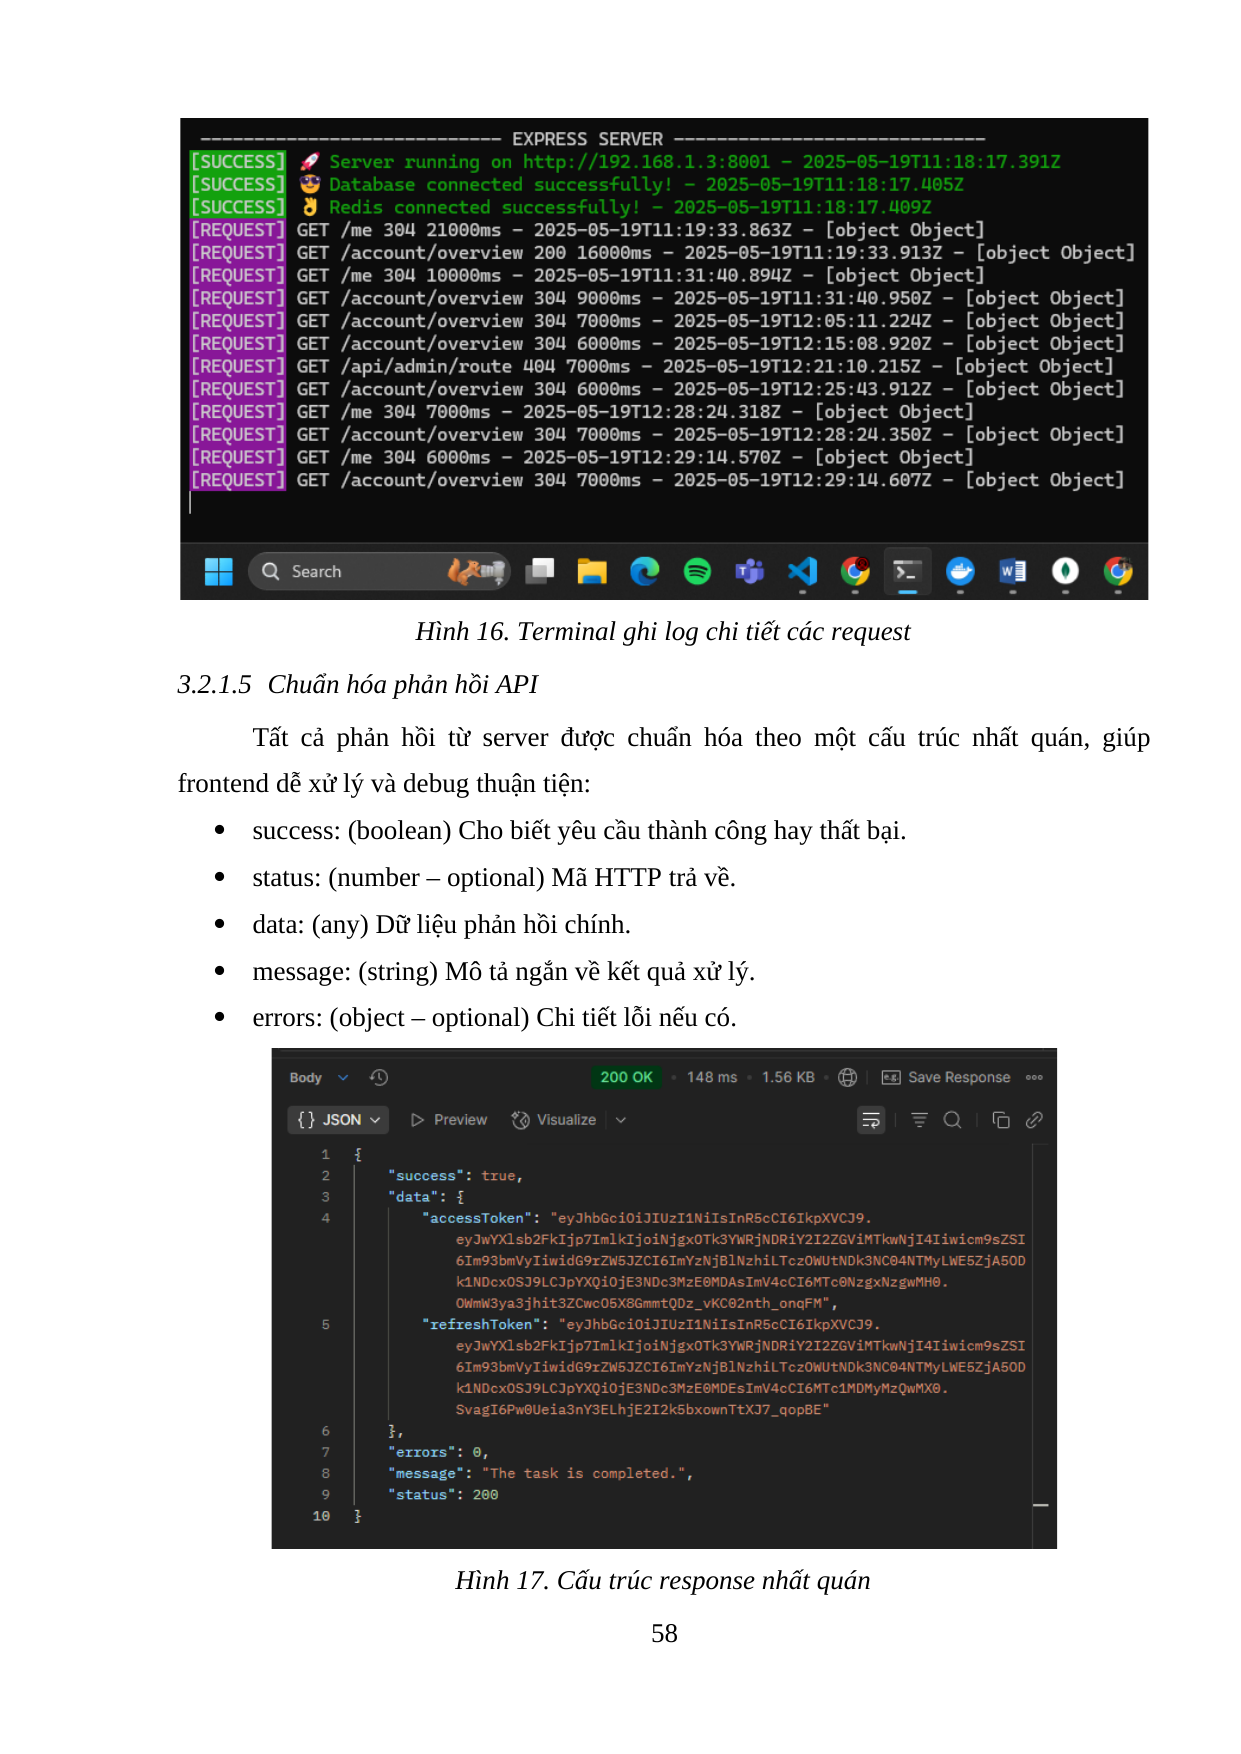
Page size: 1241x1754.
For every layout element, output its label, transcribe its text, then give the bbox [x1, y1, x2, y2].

subtitle Chuẩn hóa phản hồi API [177, 668, 1152, 699]
picture [180, 118, 1149, 600]
text Tất cả phản hồi từ server được chuẩn hóa theo một cấu trúc nhất quán, giúp frontend dễ xử lý và debug thuận tiện: [177, 721, 1152, 798]
list message: (string) Mô tả ngắn về kết quả xử lý. [215, 955, 1152, 986]
list success: (boolean) Cho biết yêu cầu thành công hay thất bại. [215, 814, 1152, 845]
list errors: (object – optional) Chi tiết lỗi nếu có. [215, 1002, 1152, 1033]
list data: (any) Dữ liệu phản hồi chính. [215, 908, 1152, 939]
picture [271, 1048, 1058, 1549]
text Hình 17. Cấu trúc response nhất quán [177, 1564, 1152, 1595]
text Hình 16. Terminal ghi log chi tiết các request [177, 615, 1152, 646]
list status: (number – optional) Mã HTTP trả về. [215, 861, 1152, 892]
